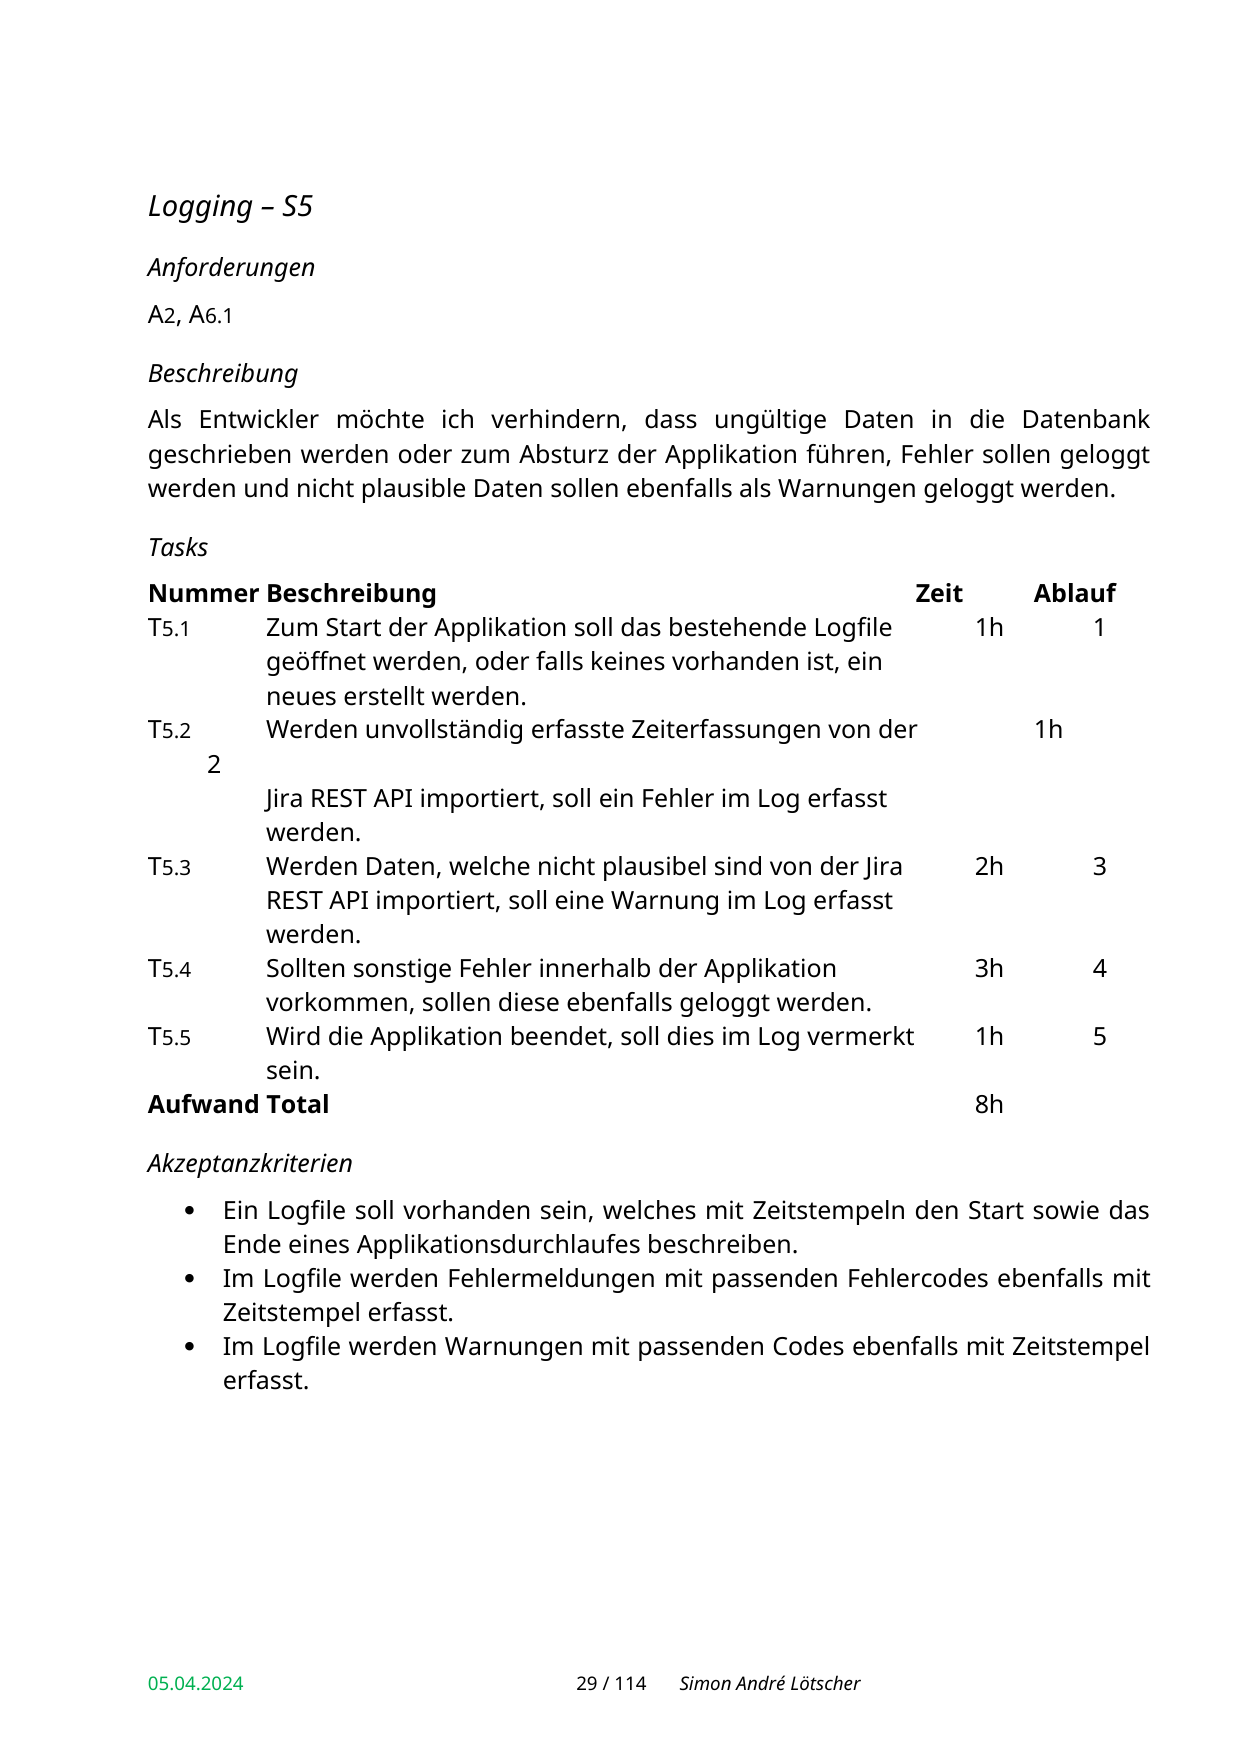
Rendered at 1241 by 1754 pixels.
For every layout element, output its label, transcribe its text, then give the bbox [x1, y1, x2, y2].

text werden. [207, 814, 1152, 848]
title Anforderungen [148, 250, 1152, 284]
text REST API importiert, soll eine Warnung im Log erfasst [148, 882, 1152, 917]
text T5.4 Sollten sonstige Fehler innerhalb der Applikation 3h 4 [148, 951, 1152, 985]
text Als Entwickler möchte ich verhindern, dass ungültige Daten in die Datenbank geschrieben werden oder zum Absturz der Applikation führen, Fehler sollen geloggt werden und nicht plausible Daten sollen ebenfalls als Warnungen geloggt werden. [148, 402, 1152, 504]
text sein. [148, 1053, 1152, 1087]
text Logging – S5 [148, 185, 1152, 225]
text T5.2 Werden unvollständig erfasste Zeiterfassungen von der 1h 2 [148, 712, 1152, 780]
text Nummer Beschreibung Zeit Ablauf [148, 576, 1152, 610]
text Aufwand Total 8h [148, 1087, 1152, 1121]
text werden. [207, 917, 1152, 951]
text geöffnet werden, oder falls keines vorhanden ist, ein [148, 644, 1152, 678]
title Akzeptanzkriterien [148, 1146, 1152, 1180]
text T5.5 Wird die Applikation beendet, soll dies im Log vermerkt 1h 5 [148, 1019, 1152, 1053]
list Im Logfile werden Warnungen mit passenden Codes ebenfalls mit Zeitstempel erfasst. [185, 1329, 1152, 1397]
text neues erstellt werden. [207, 678, 1152, 712]
list Im Logfile werden Fehlermeldungen mit passenden Fehlercodes ebenfalls mit Zeitstempel erfasst. [185, 1261, 1152, 1329]
text A2, A6.1 [148, 297, 1152, 331]
title Beschreibung [148, 356, 1152, 390]
text T5.3 Werden Daten, welche nicht plausibel sind von der Jira 2h 3 [148, 848, 1152, 882]
title Tasks [148, 529, 1152, 563]
text vorkommen, sollen diese ebenfalls geloggt werden. [148, 985, 1152, 1019]
text Jira REST API importiert, soll ein Fehler im Log erfasst [148, 780, 1152, 814]
list Ein Logfile soll vorhanden sein, welches mit Zeitstempeln den Start sowie das Ende eines Applikationsdurchlaufes beschreiben. [185, 1192, 1152, 1261]
text T5.1 Zum Start der Applikation soll das bestehende Logfile 1h 1 [148, 610, 1152, 644]
